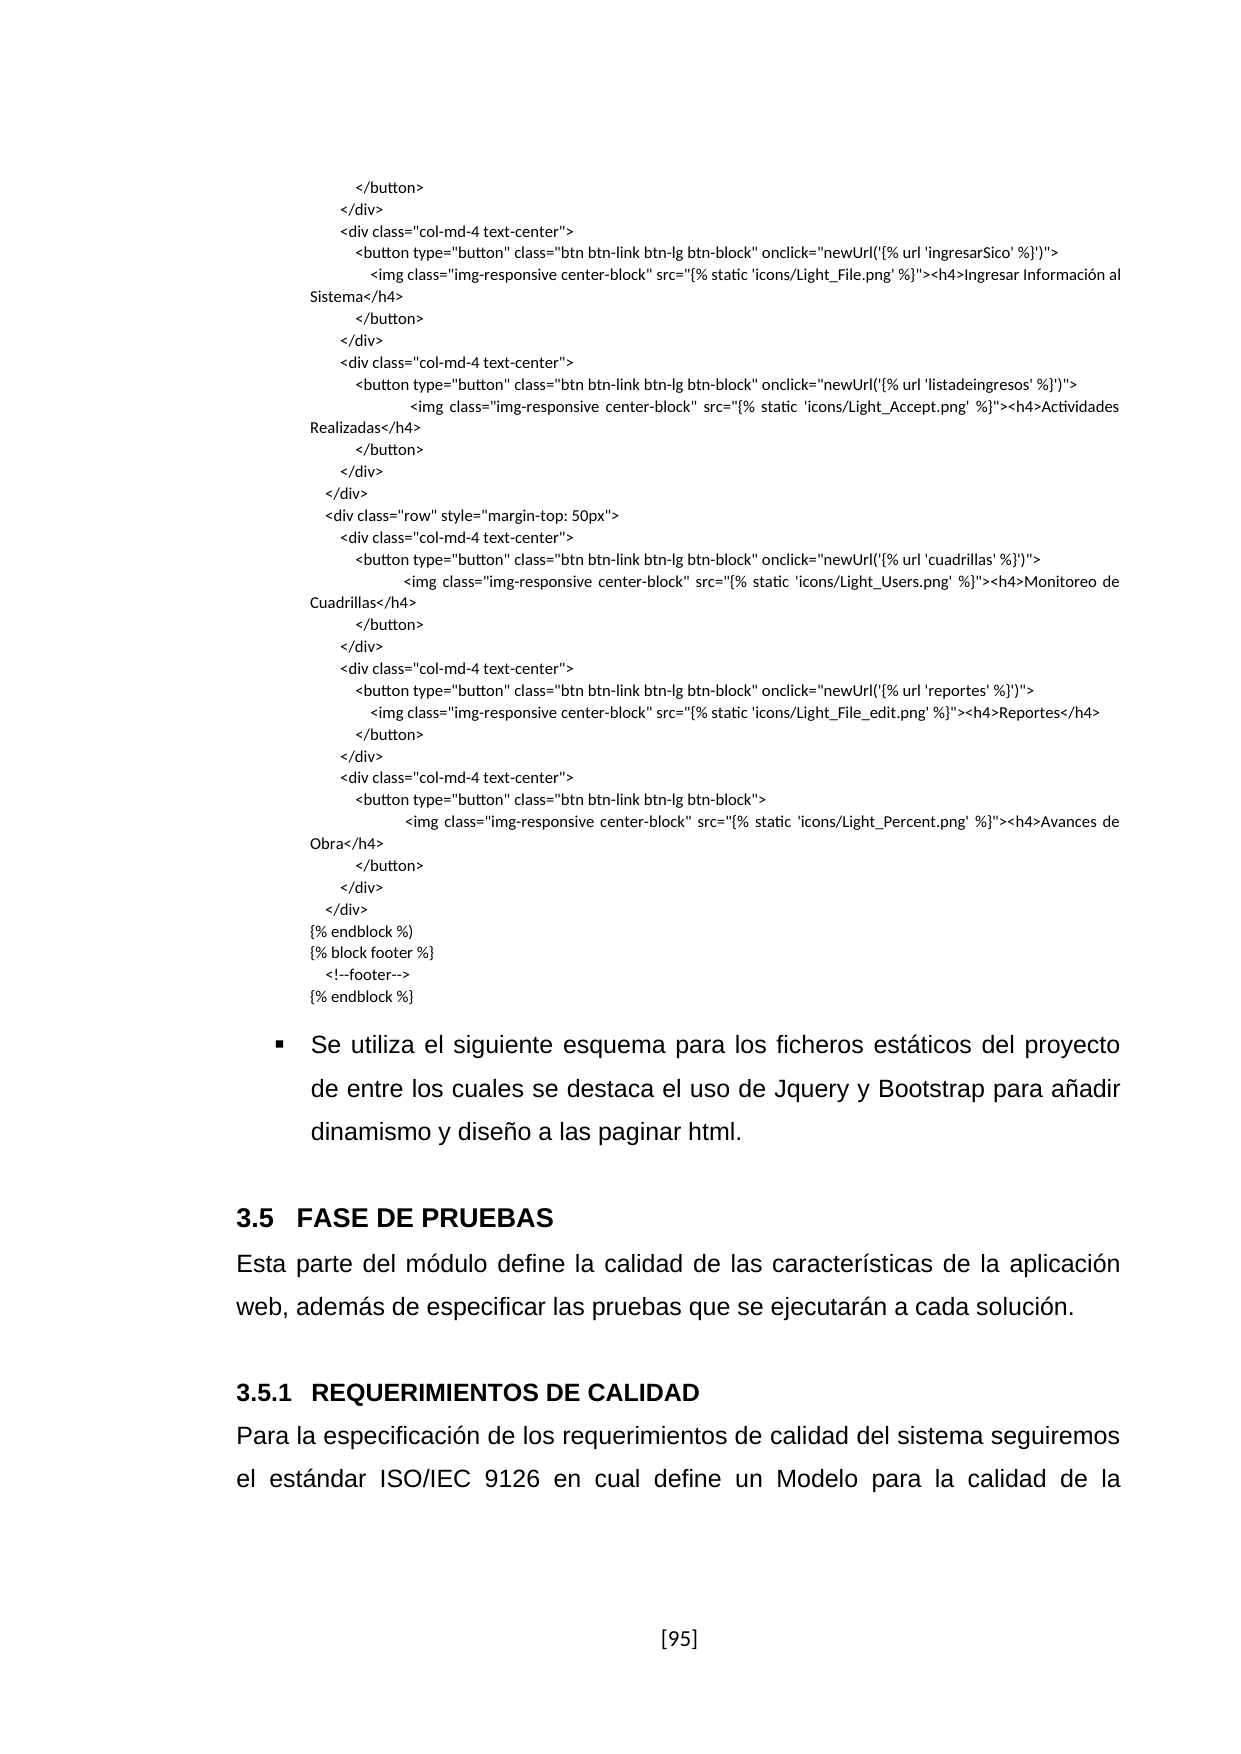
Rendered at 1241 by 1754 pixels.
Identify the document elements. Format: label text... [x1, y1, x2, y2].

text </button> [310, 855, 1122, 876]
text <img class="img-responsive center-block" src="{% static 'icons/Light_File.png' %}"><h4>Ingresar Información al Sistema</h4> [310, 265, 1122, 307]
text </div> [310, 746, 1122, 766]
text {% endblock %} [310, 987, 1122, 1007]
text </div> [310, 462, 1122, 482]
text <img class="img-responsive center-block" src="{% static 'icons/Light_Accept.png' %}"><h4>Actividades Realizadas</h4> [310, 396, 1122, 438]
text <div class="col-md-4 text-center"> [310, 527, 1122, 547]
text </button> [310, 724, 1122, 744]
text </button> [310, 177, 1122, 197]
text </button> [310, 615, 1122, 635]
text </div> [310, 877, 1122, 897]
text <div class="col-md-4 text-center"> [310, 768, 1122, 788]
text <div class="col-md-4 text-center"> [310, 221, 1122, 241]
text <img class="img-responsive center-block" src="{% static 'icons/Light_File_edit.png' %}"><h4>Reportes</h4> [310, 702, 1122, 722]
text {% endblock %) [310, 921, 1122, 941]
text <button type="button" class="btn btn-link btn-lg btn-block" onclick="newUrl('{% url 'ingresarSico' %}')"> [310, 243, 1122, 263]
text <div class="col-md-4 text-center"> [310, 658, 1122, 679]
text </button> [310, 440, 1122, 460]
text <div class="col-md-4 text-center"> [310, 352, 1122, 372]
text Esta parte del módulo define la calidad de las características de la aplicación web, además de especificar las pruebas que se ejecutarán a cada solución. [236, 1249, 1122, 1321]
text <button type="button" class="btn btn-link btn-lg btn-block" onclick="newUrl('{% url 'reportes' %}')"> [310, 680, 1122, 701]
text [236, 1421, 1122, 1493]
text </button> [310, 308, 1122, 329]
text </div> [310, 899, 1122, 919]
text <button type="button" class="btn btn-link btn-lg btn-block" onclick="newUrl('{% url 'listadeingresos' %}')"> [310, 374, 1122, 394]
text <button type="button" class="btn btn-link btn-lg btn-block" onclick="newUrl('{% url 'cuadrillas' %}')"> [310, 549, 1122, 569]
text <div class="row" style="margin-top: 50px"> [310, 505, 1122, 526]
text </div> [310, 637, 1122, 657]
text <!--footer--> [310, 965, 1122, 985]
subtitle FASE DE PRUEBAS [236, 1202, 1122, 1233]
list Se utiliza el siguiente esquema para los ficheros estáticos del proyecto de entre los cuales se destaca el uso de Jquery y Bootstrap para añadir dinamismo y diseño a las paginar html. [273, 1030, 1122, 1145]
subtitle REQUERIMIENTOS DE CALIDAD [236, 1378, 1122, 1407]
text {% block footer %} [310, 943, 1122, 963]
text </div> [310, 199, 1122, 219]
text <button type="button" class="btn btn-link btn-lg btn-block"> [310, 790, 1122, 810]
text <img class="img-responsive center-block" src="{% static 'icons/Light_Percent.png' %}"><h4>Avances de Obra</h4> [310, 812, 1122, 854]
text </div> [310, 483, 1122, 504]
text <img class="img-responsive center-block" src="{% static 'icons/Light_Users.png' %}"><h4>Monitoreo de Cuadrillas</h4> [310, 571, 1122, 613]
text </div> [310, 330, 1122, 351]
